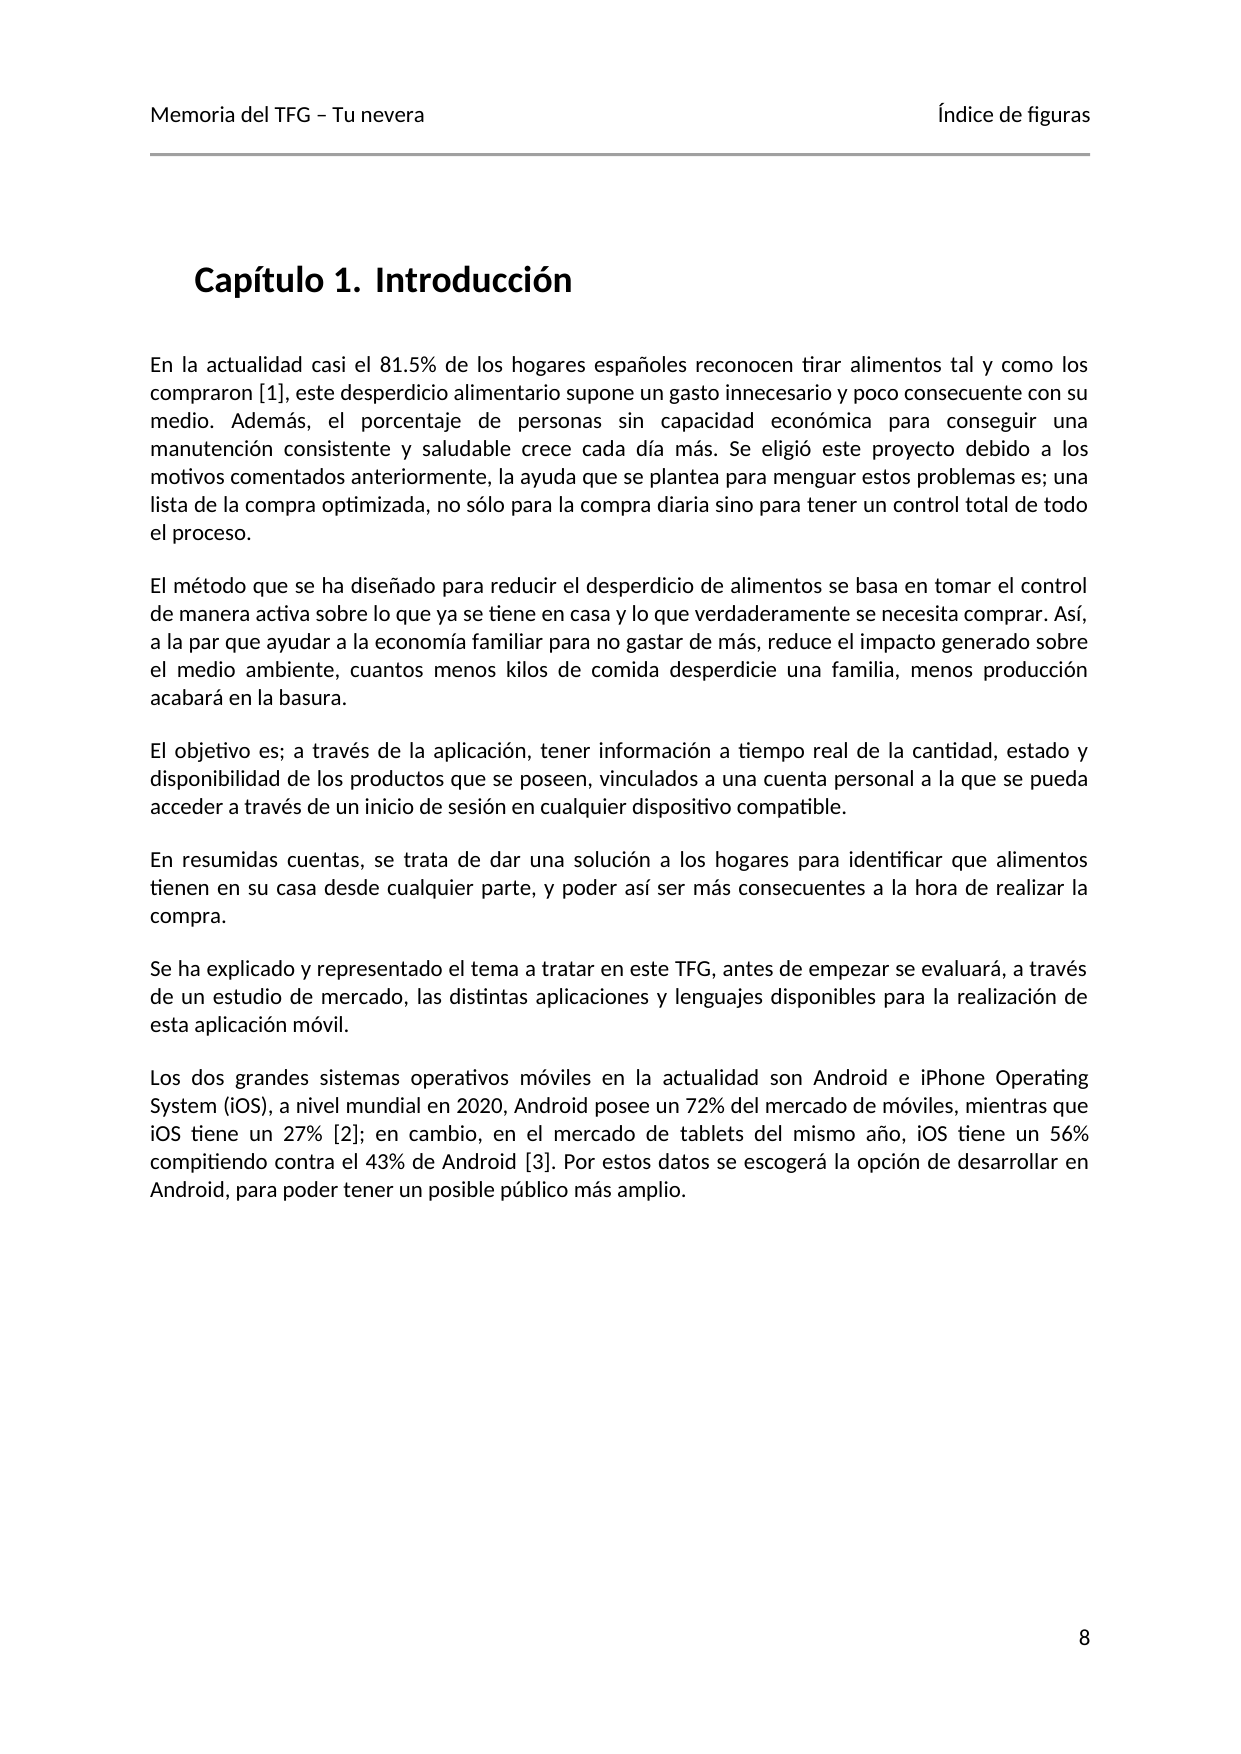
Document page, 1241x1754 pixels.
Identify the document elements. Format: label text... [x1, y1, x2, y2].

text El objetivo es; a través de la aplicación, tener información a tiempo real de la cantidad, estado y disponibilidad de los productos que se poseen, vinculados a una cuenta personal a la que se pueda acceder a través de un inicio de sesión en cualquier dispositivo compatible. [150, 736, 1090, 820]
text Los dos grandes sistemas operativos móviles en la actualidad son Android e iPhone Operating System (iOS), a nivel mundial en 2020, Android posee un 72% del mercado de móviles, mientras que iOS tiene un 27% ; en cambio, en el mercado de tablets del mismo año, iOS tiene un 56% compitiendo contra el 43% de Android . Por estos datos se escogerá la opción de desarrollar en Android, para poder tener un posible público más amplio. [150, 1063, 1090, 1203]
text Se ha explicado y representado el tema a tratar en este TFG, antes de empezar se evaluará, a través de un estudio de mercado, las distintas aplicaciones y lenguajes disponibles para la realización de esta aplicación móvil. [150, 954, 1090, 1038]
subtitle Introducción [194, 256, 1090, 302]
text En resumidas cuentas, se trata de dar una solución a los hogares para identificar que alimentos tienen en su casa desde cualquier parte, y poder así ser más consecuentes a la hora de realizar la compra. [150, 845, 1090, 929]
text El método que se ha diseñado para reducir el desperdicio de alimentos se basa en tomar el control de manera activa sobre lo que ya se tiene en casa y lo que verdaderamente se necesita comprar. Así, a la par que ayudar a la economía familiar para no gastar de más, reduce el impacto generado sobre el medio ambiente, cuantos menos kilos de comida desperdicie una familia, menos producción acabará en la basura. [150, 571, 1090, 711]
text En la actualidad casi el 81.5% de los hogares españoles reconocen tirar alimentos tal y como los compraron , este desperdicio alimentario supone un gasto innecesario y poco consecuente con su medio. Además, el porcentaje de personas sin capacidad económica para conseguir una manutención consistente y saludable crece cada día más. Se eligió este proyecto debido a los motivos comentados anteriormente, la ayuda que se plantea para menguar estos problemas es; una lista de la compra optimizada, no sólo para la compra diaria sino para tener un control total de todo el proceso. [150, 350, 1090, 546]
